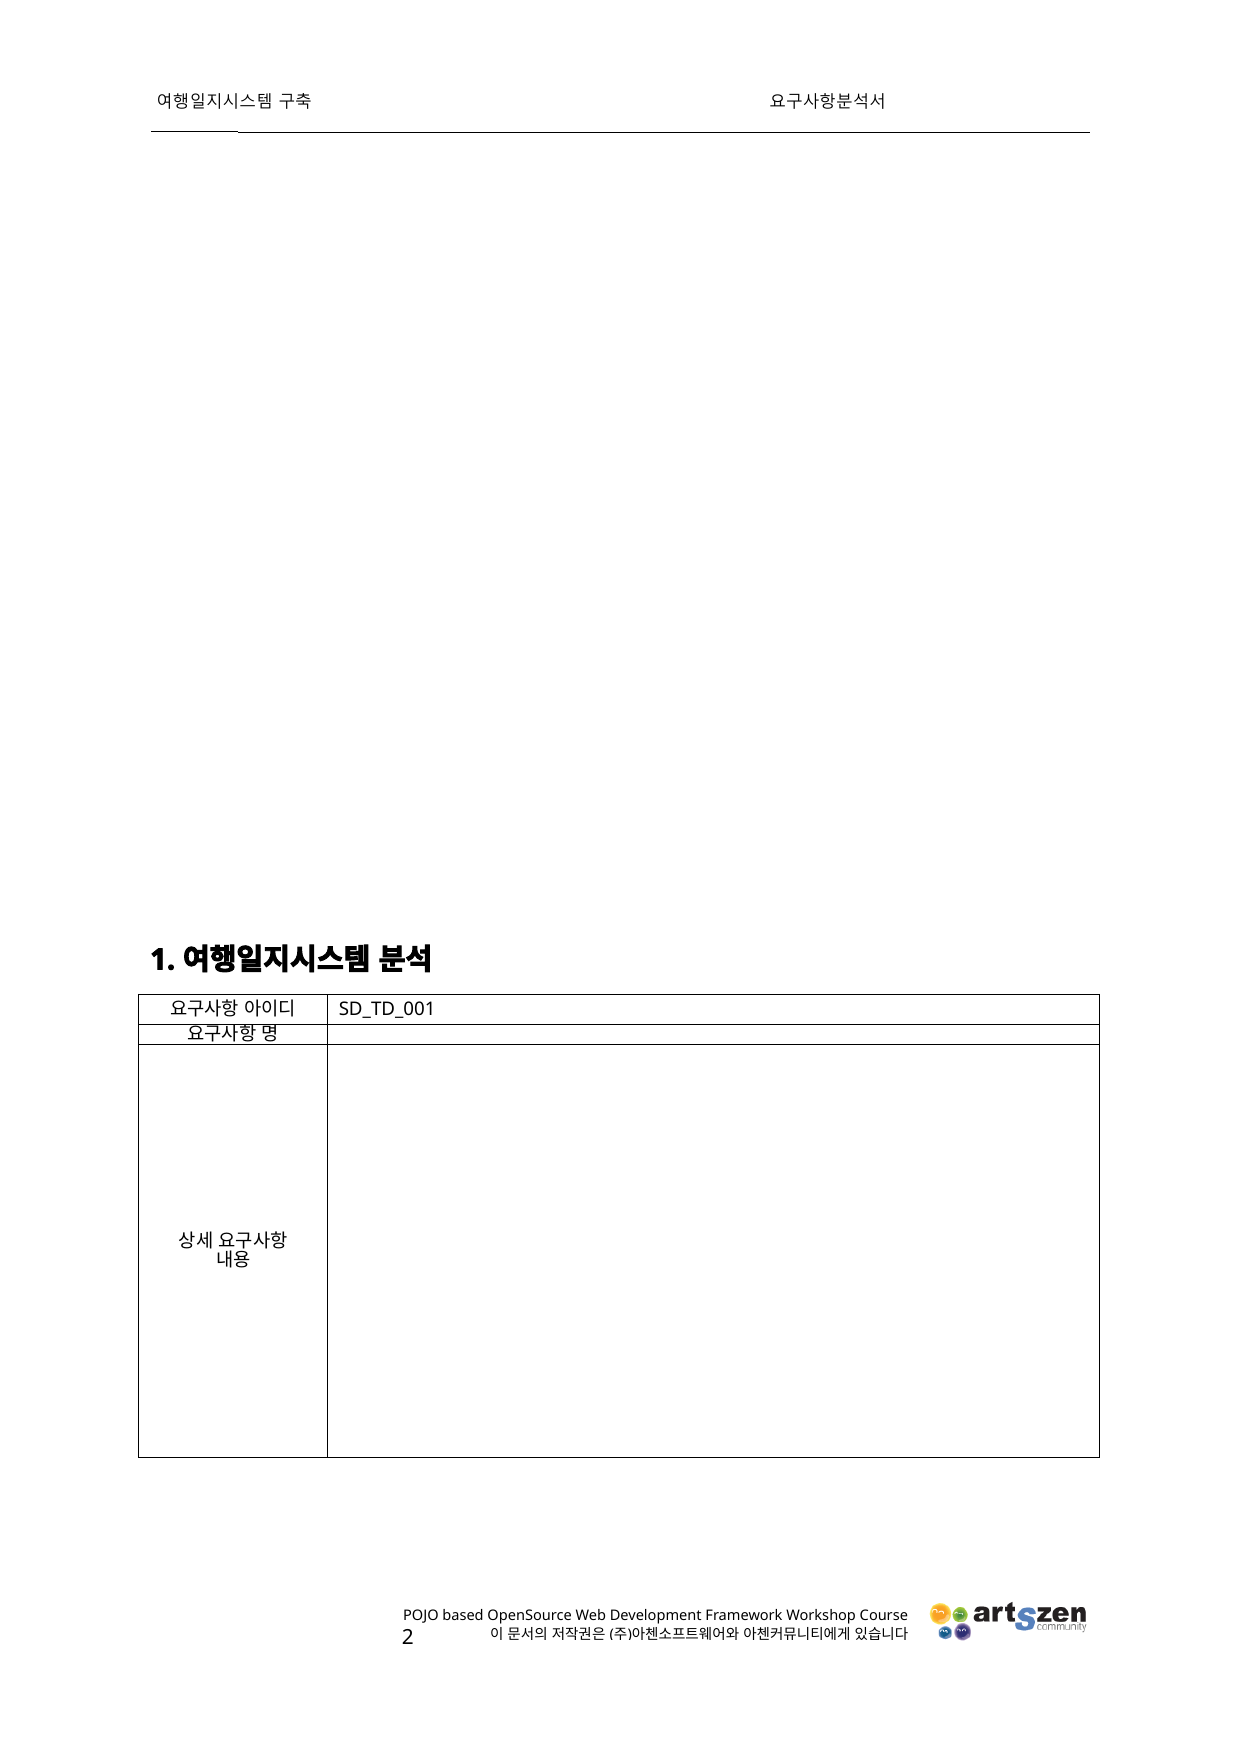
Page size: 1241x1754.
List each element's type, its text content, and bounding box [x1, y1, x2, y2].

table_cell 요구사항 명 [139, 1025, 327, 1044]
table_header SD_TD_001 [328, 995, 1099, 1024]
picture [926, 1598, 1091, 1645]
text 1. 여행일지시스템 분석 [150, 946, 1090, 975]
table_cell [328, 1025, 1099, 1044]
table_cell [328, 1045, 1099, 1457]
table_header 요구사항 아이디 [139, 995, 327, 1024]
table_cell 상세 요구사항 내용 [139, 1045, 327, 1457]
